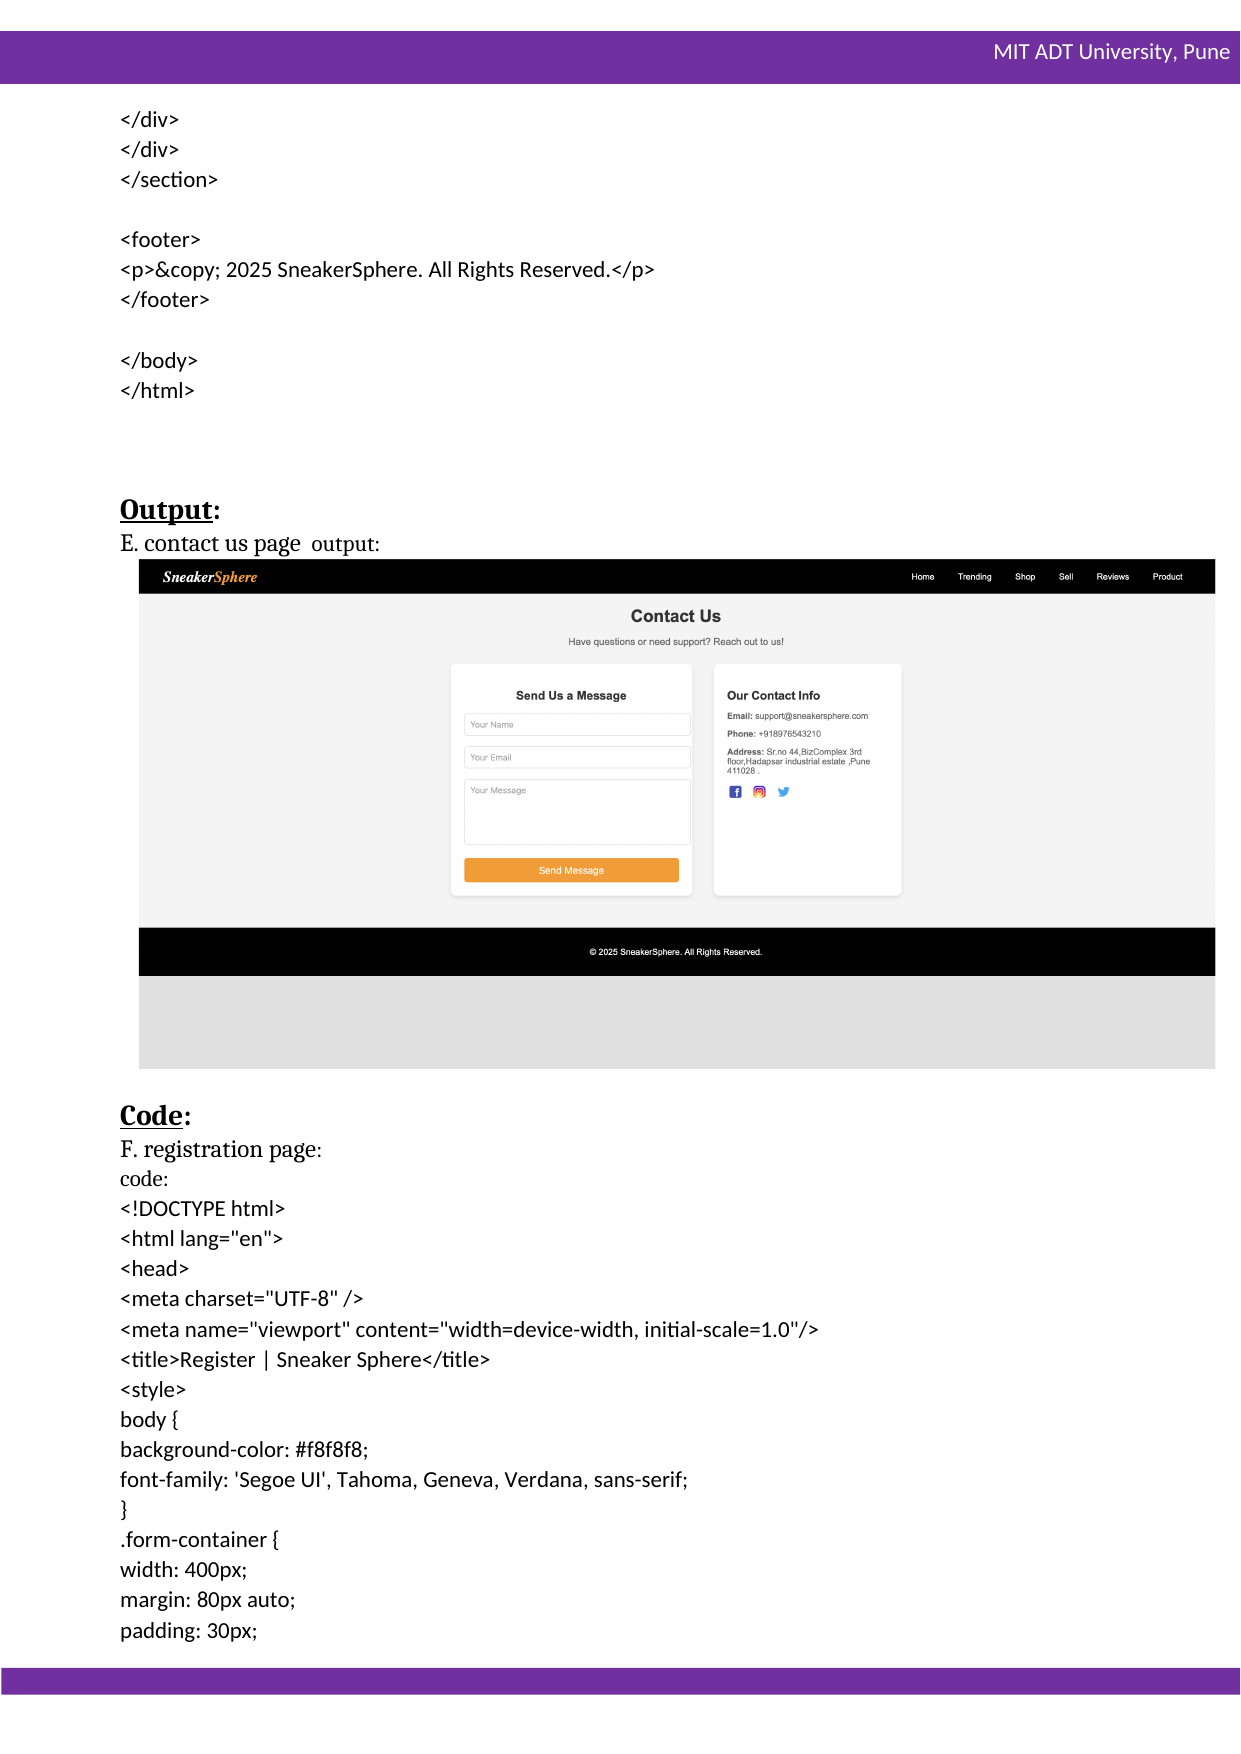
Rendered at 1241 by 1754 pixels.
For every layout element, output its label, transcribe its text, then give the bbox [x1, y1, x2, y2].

text width: 400px; [120, 1556, 1195, 1583]
text <p>&copy; 2025 SneakerSphere. All Rights Reserved.</p> [120, 256, 1195, 283]
text .form-container { [120, 1525, 1195, 1553]
text <meta charset="UTF-8" /> [120, 1284, 1195, 1313]
text <!DOCTYPE html> [120, 1194, 1195, 1222]
text <title>Register | Sneaker Sphere</title> [120, 1345, 1195, 1373]
text body { [120, 1405, 1195, 1433]
text font-family: 'Segoe UI', Tahoma, Geneva, Verdana, sans-serif; [120, 1465, 1195, 1493]
text <meta name="viewport" content="width=device-width, initial-scale=1.0"/> [120, 1315, 1195, 1343]
text </body> [120, 346, 1195, 374]
text <html lang="en"> [120, 1224, 1195, 1252]
subtitle Output: [120, 493, 1195, 527]
text padding: 30px; [120, 1616, 1195, 1644]
text margin: 80px auto; [120, 1586, 1195, 1614]
text </div> [120, 135, 1195, 163]
text </html> [120, 376, 1195, 404]
text </section> [120, 165, 1195, 193]
text F. registration page: [120, 1135, 1195, 1164]
text E. contact us page output: [120, 529, 1195, 557]
text } [120, 1495, 1195, 1523]
text background-color: #f8f8f8; [120, 1435, 1195, 1463]
text </div> [120, 105, 1195, 133]
subtitle Code: [120, 1099, 1195, 1133]
text </footer> [120, 286, 1195, 314]
text code: [120, 1166, 1195, 1192]
text <head> [120, 1254, 1195, 1282]
text <footer> [120, 225, 1195, 253]
text <style> [120, 1375, 1195, 1403]
